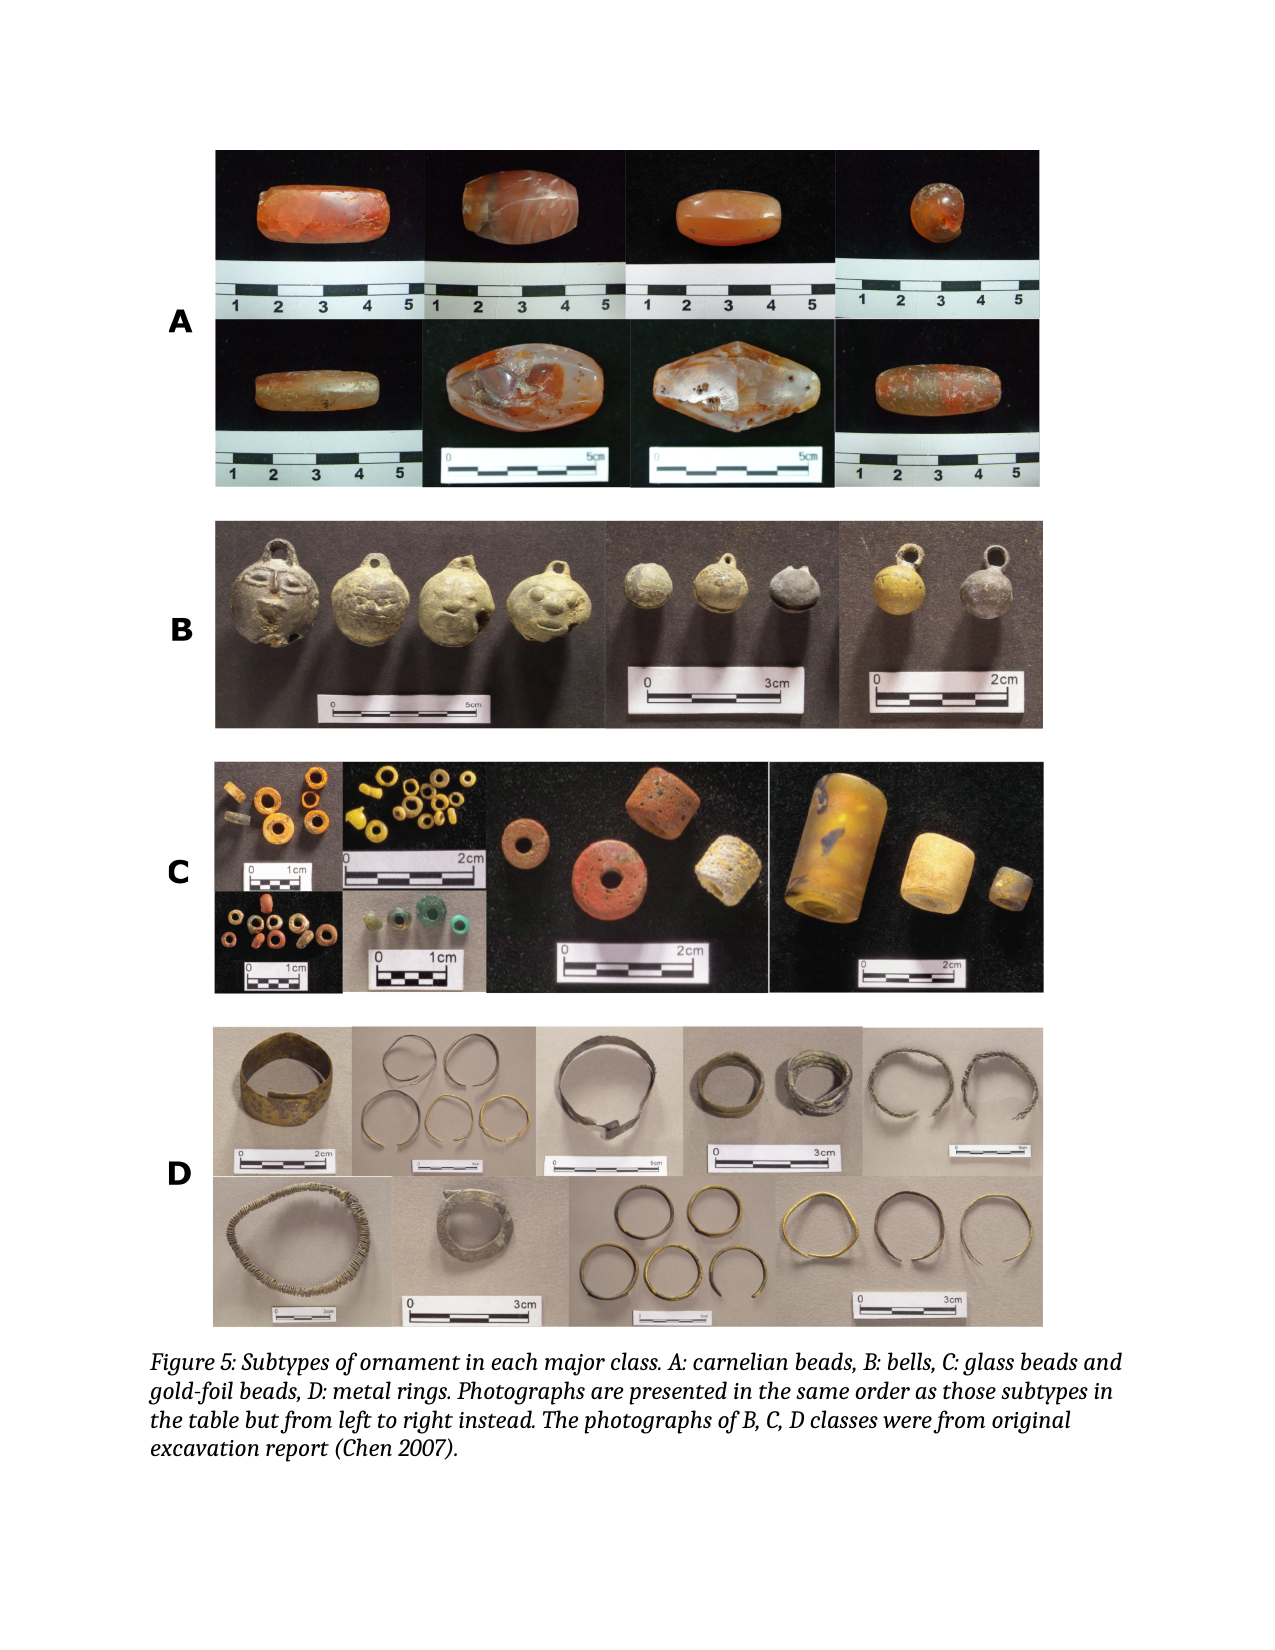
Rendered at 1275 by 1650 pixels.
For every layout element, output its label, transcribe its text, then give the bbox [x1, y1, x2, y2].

picture [168, 150, 1044, 1328]
text Figure 5: Subtypes of ornament in each major class. A: carnelian beads, B: bells, C: glass beads and gold-foil beads, D: metal rings. Photographs are presented in the same order as those subtypes in the table but from left to right instead. The photographs of B, C, D classes were from original excavation report (Chen 2007). [150, 1348, 1125, 1463]
